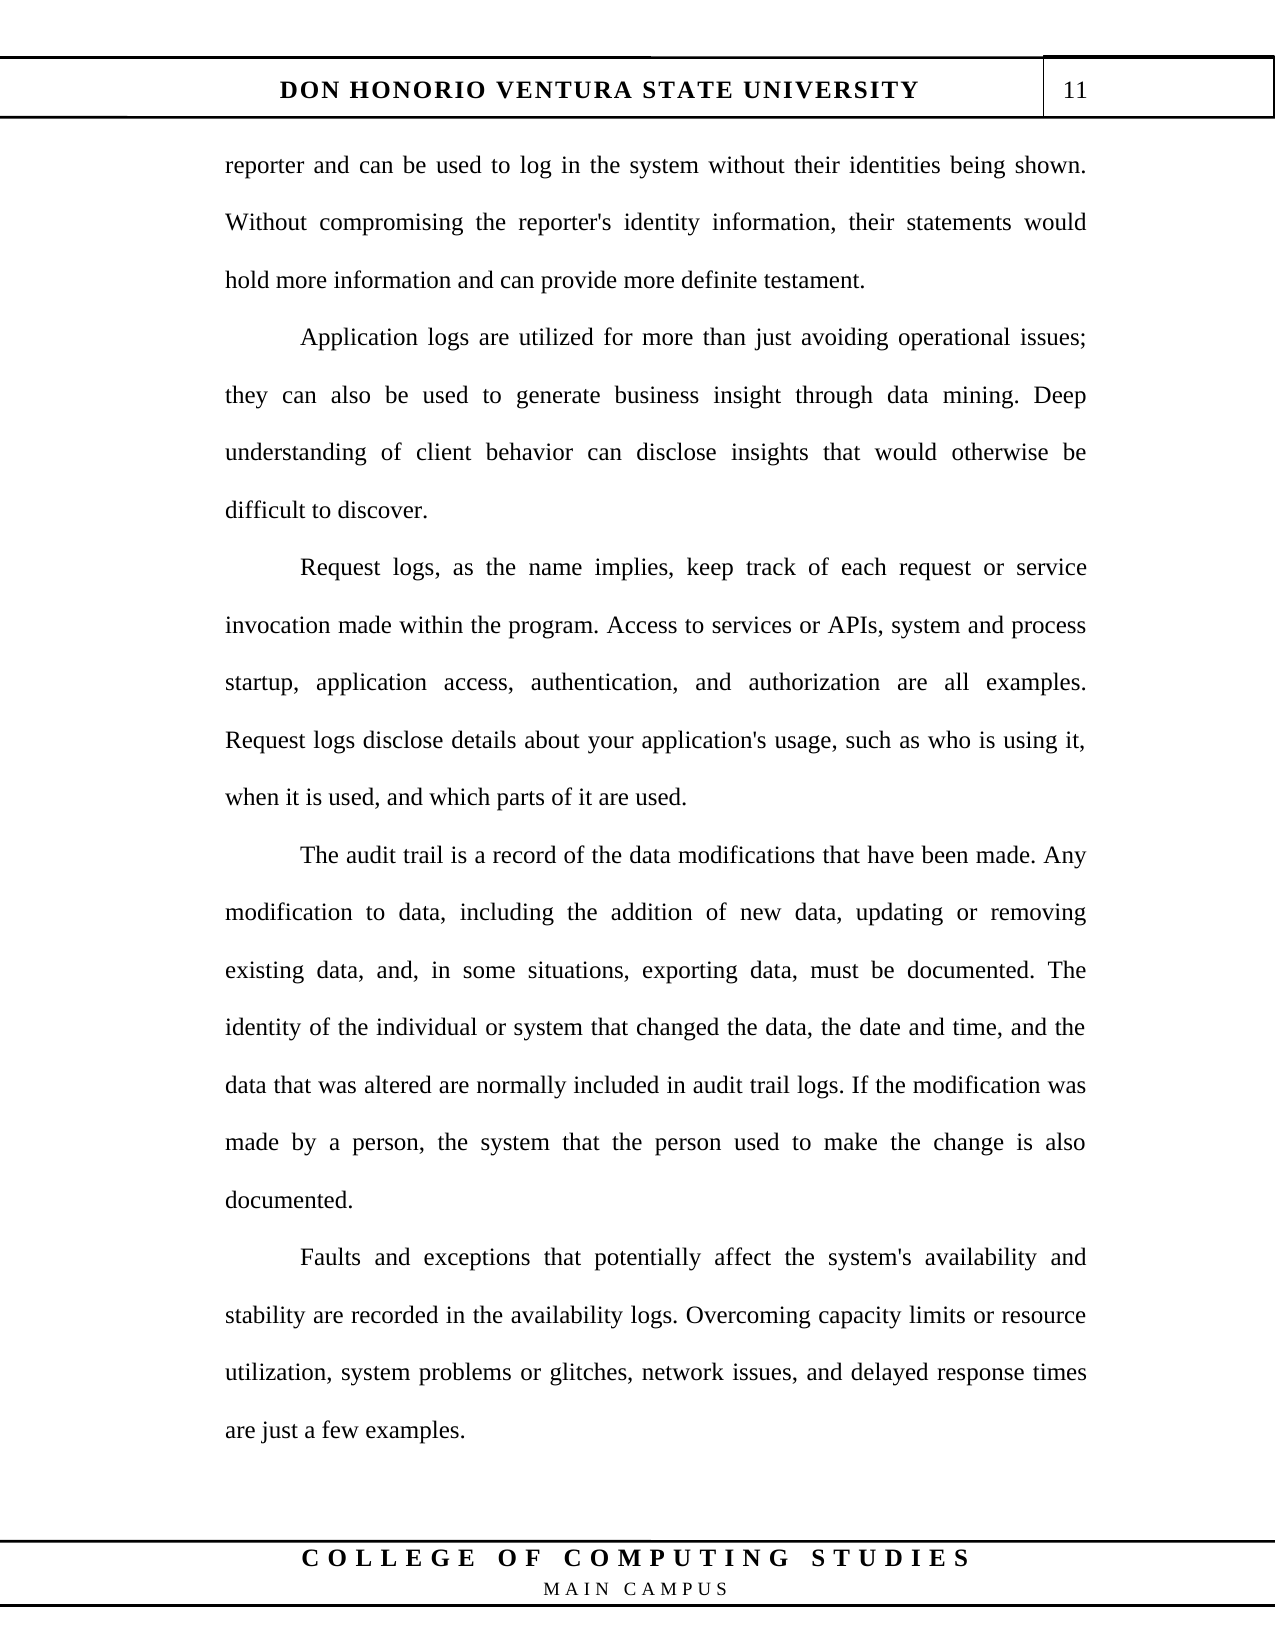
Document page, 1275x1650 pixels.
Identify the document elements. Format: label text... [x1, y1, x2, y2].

text Request logs, as the name implies, keep track of each request or service invocation made within the program. Access to services or APIs, system and process startup, application access, authentication, and authorization are all examples. Request logs disclose details about your application's usage, such as who is using it, when it is used, and which parts of it are used. [225, 552, 1087, 811]
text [225, 150, 1087, 294]
text Faults and exceptions that potentially affect the system's availability and stability are recorded in the availability logs. Overcoming capacity limits or resource utilization, system problems or glitches, network issues, and delayed response times are just a few examples. [225, 1242, 1087, 1444]
text Application logs are utilized for more than just avoiding operational issues; they can also be used to generate business insight through data mining. Deep understanding of client behavior can disclose insights that would otherwise be difficult to discover. [225, 322, 1087, 524]
text The audit trail is a record of the data modifications that have been made. Any modification to data, including the addition of new data, updating or removing existing data, and, in some situations, exporting data, must be documented. The identity of the individual or system that changed the data, the date and time, and the data that was altered are normally included in audit trail logs. If the modification was made by a person, the system that the person used to make the change is also documented. [225, 840, 1087, 1214]
